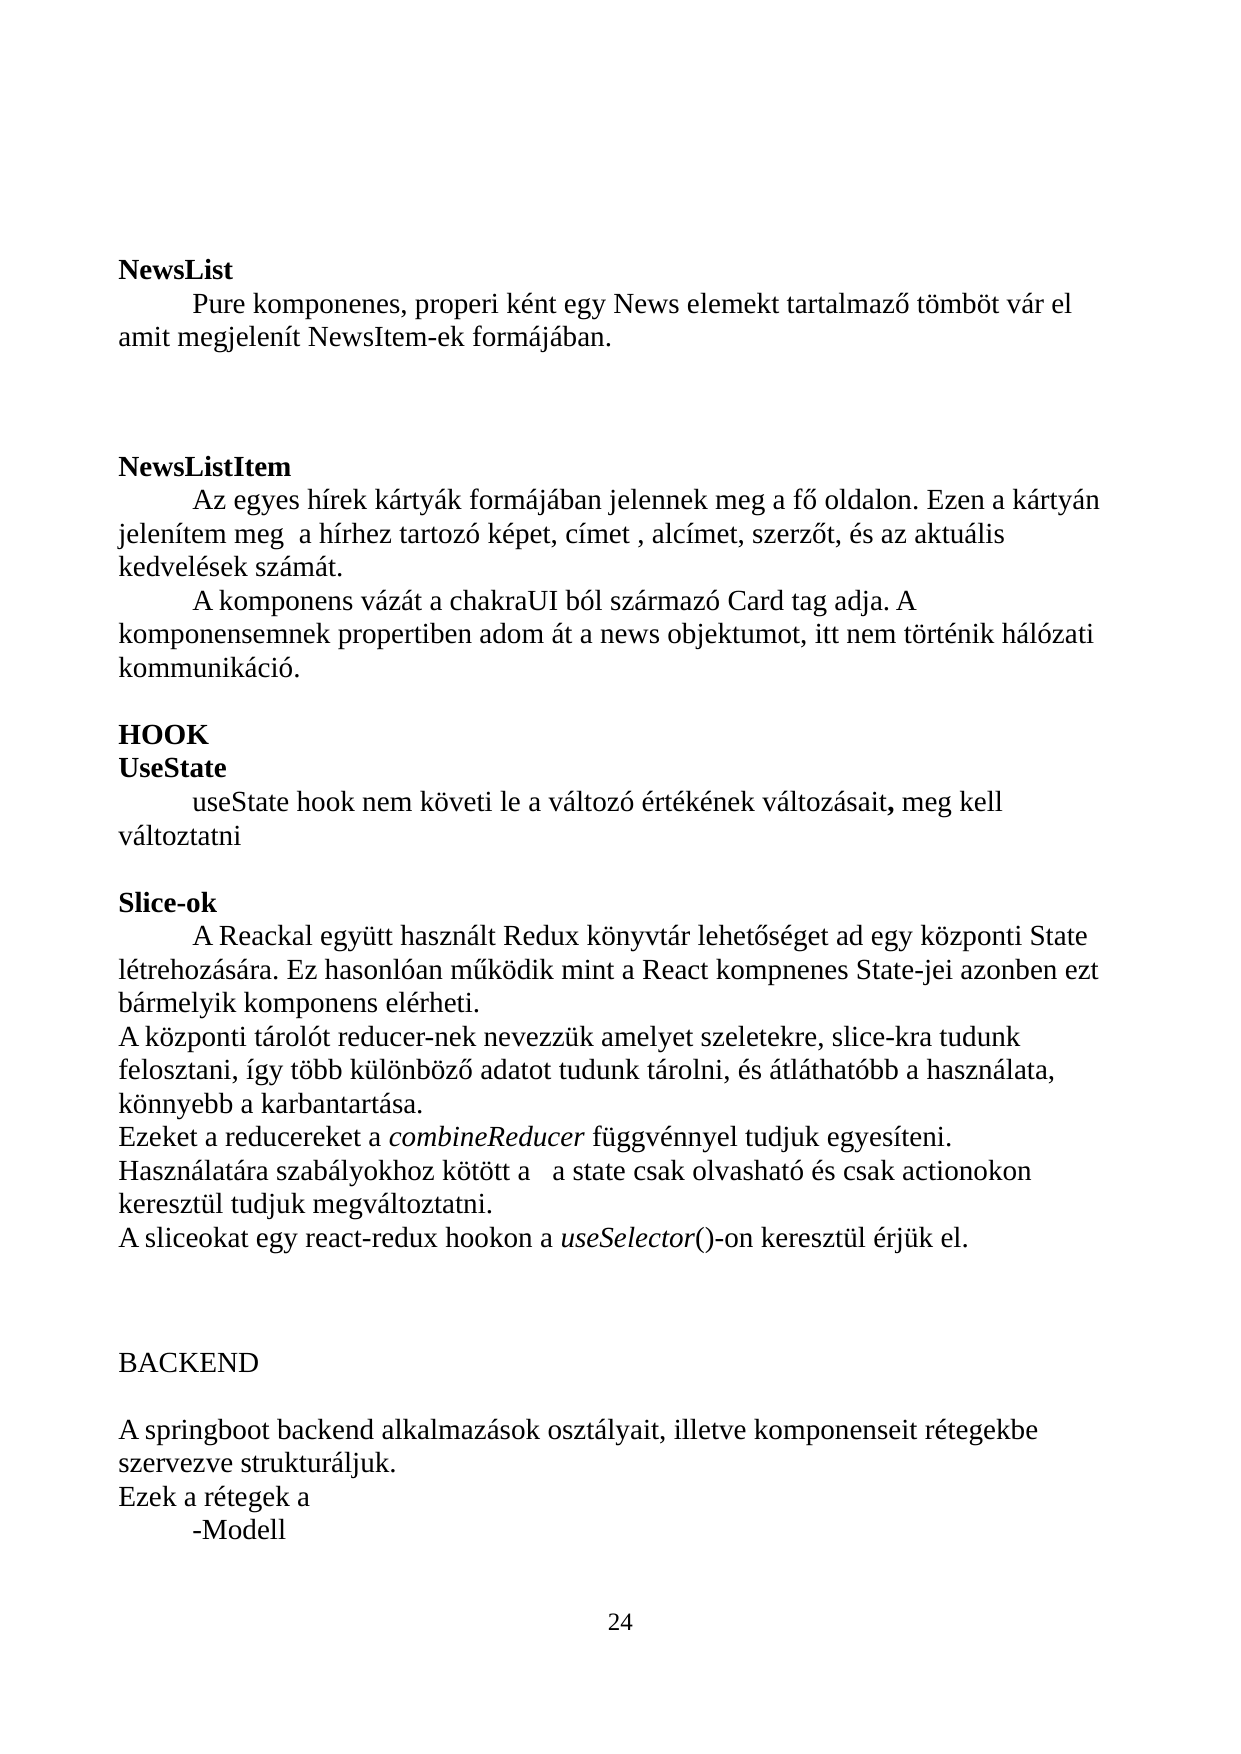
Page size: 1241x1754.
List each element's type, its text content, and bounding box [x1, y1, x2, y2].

text HOOK [118, 717, 1122, 751]
text Az egyes hírek kártyák formájában jelennek meg a fő oldalon. Ezen a kártyán jelenítem meg a hírhez tartozó képet, címet , alcímet, szerzőt, és az aktuális kedvelések számát. [118, 482, 1122, 583]
text UseState useState hook nem követi le a változó értékének változásait, meg kell változtatni [118, 751, 1122, 851]
text Slice-ok [118, 885, 1122, 918]
text A springboot backend alkalmazások osztályait, illetve komponenseit rétegekbe szervezve strukturáljuk. [118, 1412, 1122, 1479]
text A sliceokat egy react-redux hookon a useSelector()-on keresztül érjük el. [118, 1220, 1122, 1254]
text A komponens vázát a chakraUI ból származó Card tag adja. A komponensemnek propertiben adom át a news objektumot, itt nem történik hálózati kommunikáció. [118, 583, 1122, 683]
text NewsList [118, 252, 1122, 286]
text -Modell [118, 1512, 1122, 1546]
text Ezeket a reducereket a combineReducer függvénnyel tudjuk egyesíteni. [118, 1119, 1122, 1153]
text Pure komponenes, properi ként egy News elemekt tartalmaző tömböt vár el amit megjelenít NewsItem-ek formájában. [118, 286, 1122, 382]
text Ezek a rétegek a [118, 1479, 1122, 1512]
text A központi tárolót reducer-nek nevezzük amelyet szeletekre, slice-kra tudunk felosztani, így több különböző adatot tudunk tárolni, és átláthatóbb a használata, könnyebb a karbantartása. [118, 1019, 1122, 1119]
text BACKEND [118, 1345, 1122, 1378]
text Használatára szabályokhoz kötött a a state csak olvasható és csak actionokon keresztül tudjuk megváltoztatni. [118, 1153, 1122, 1220]
text NewsListItem [118, 449, 1122, 482]
text A Reackal együtt használt Redux könyvtár lehetőséget ad egy központi State létrehozására. Ez hasonlóan működik mint a React kompnenes State-jei azonben ezt bármelyik komponens elérheti. [118, 918, 1122, 1019]
